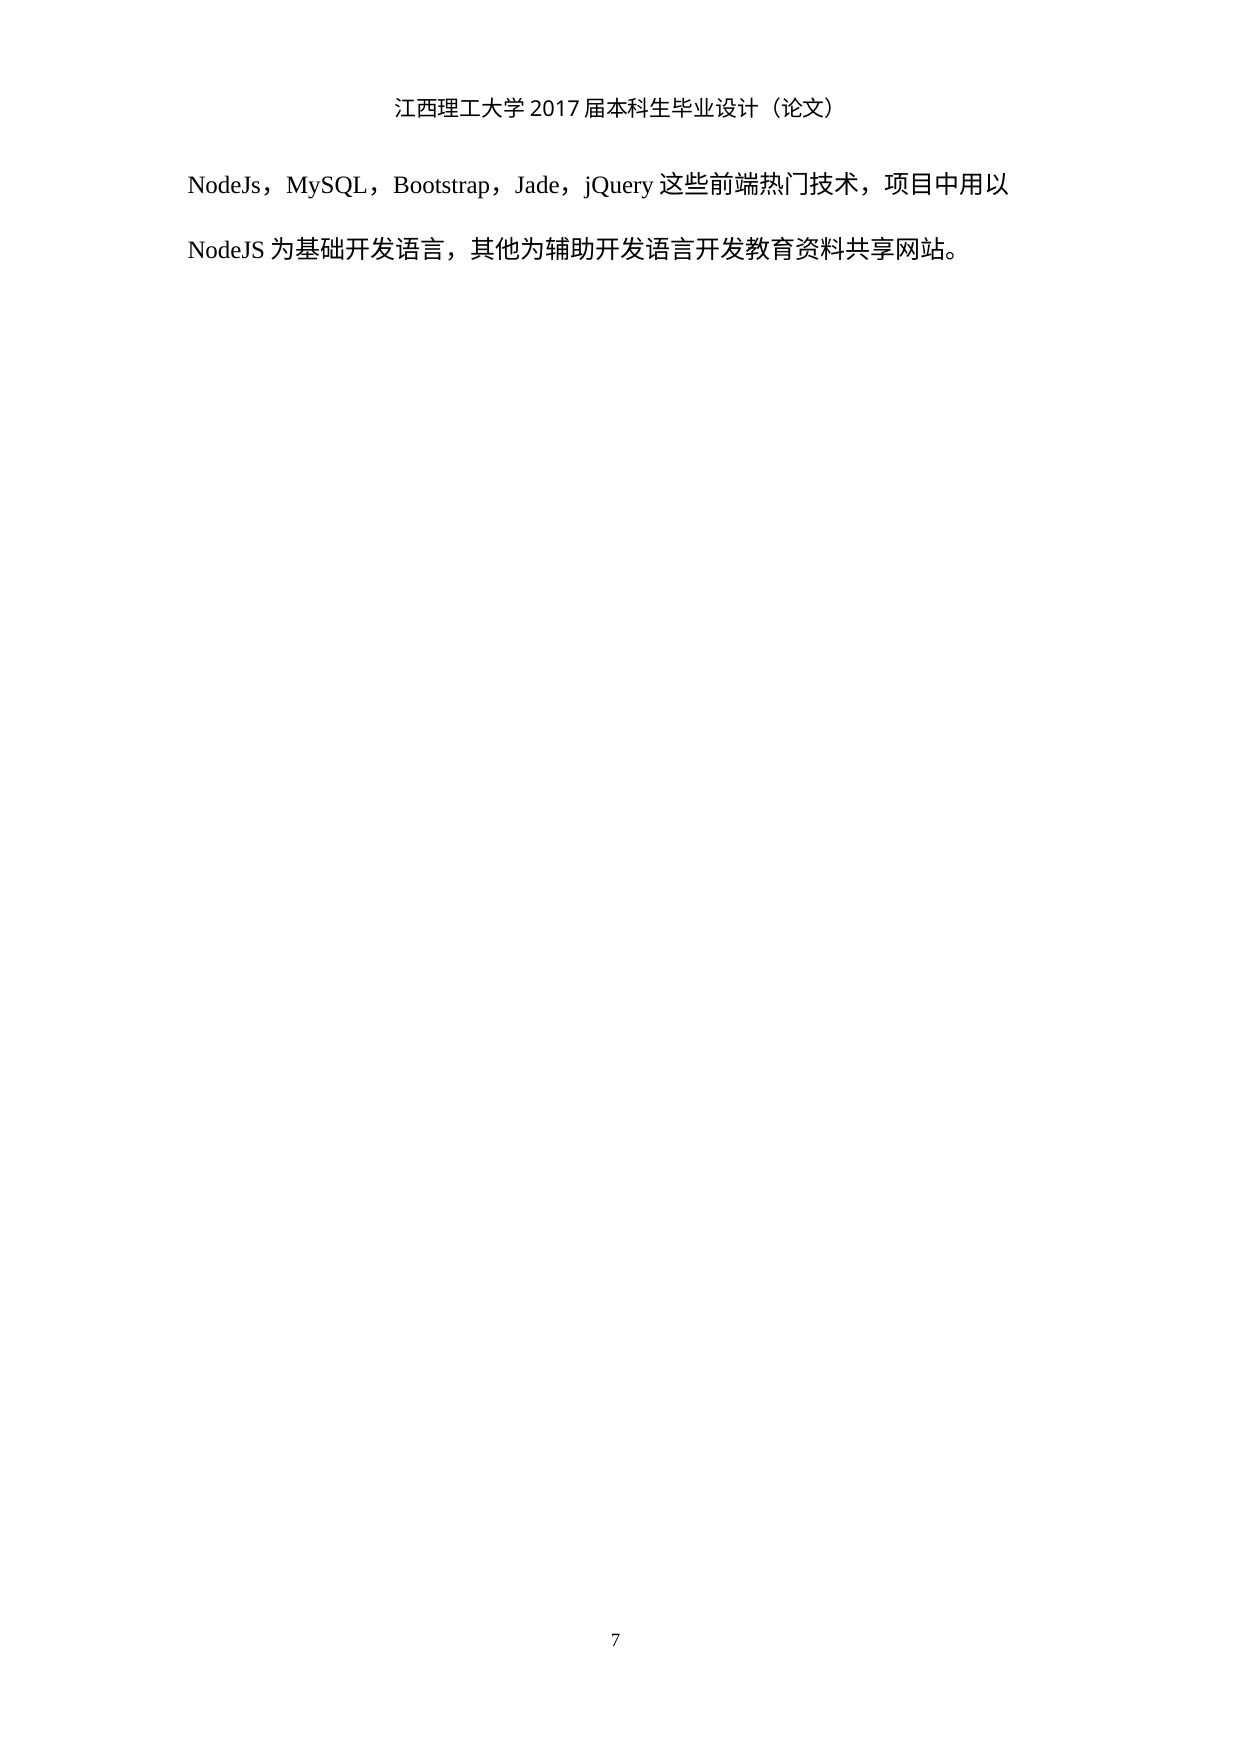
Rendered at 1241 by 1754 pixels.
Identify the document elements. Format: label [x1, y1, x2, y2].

text [187, 150, 1053, 280]
